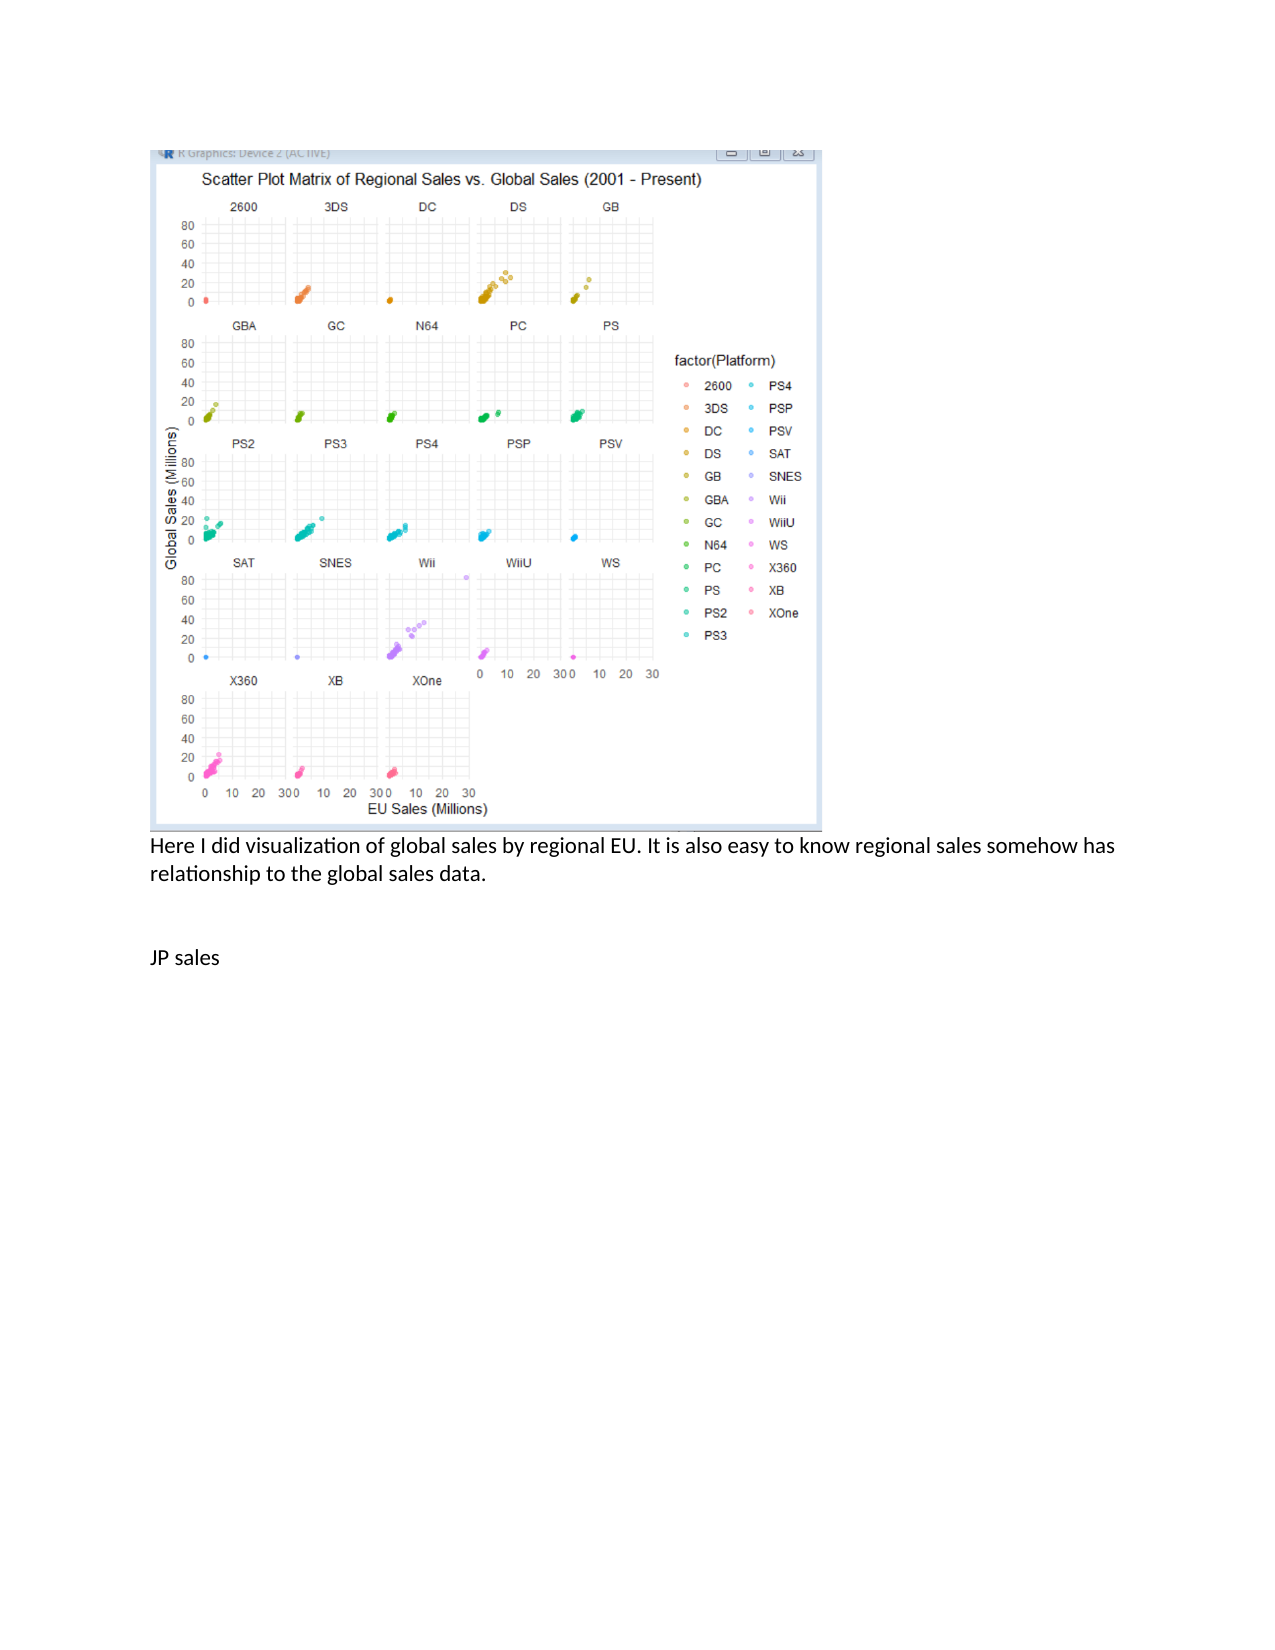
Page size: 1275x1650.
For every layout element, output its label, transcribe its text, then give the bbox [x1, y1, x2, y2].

picture [150, 150, 823, 832]
text Here I did visualization of global sales by regional EU. It is also easy to know regional sales somehow has relationship to the global sales data. [150, 831, 1125, 887]
text JP sales [150, 943, 1125, 971]
